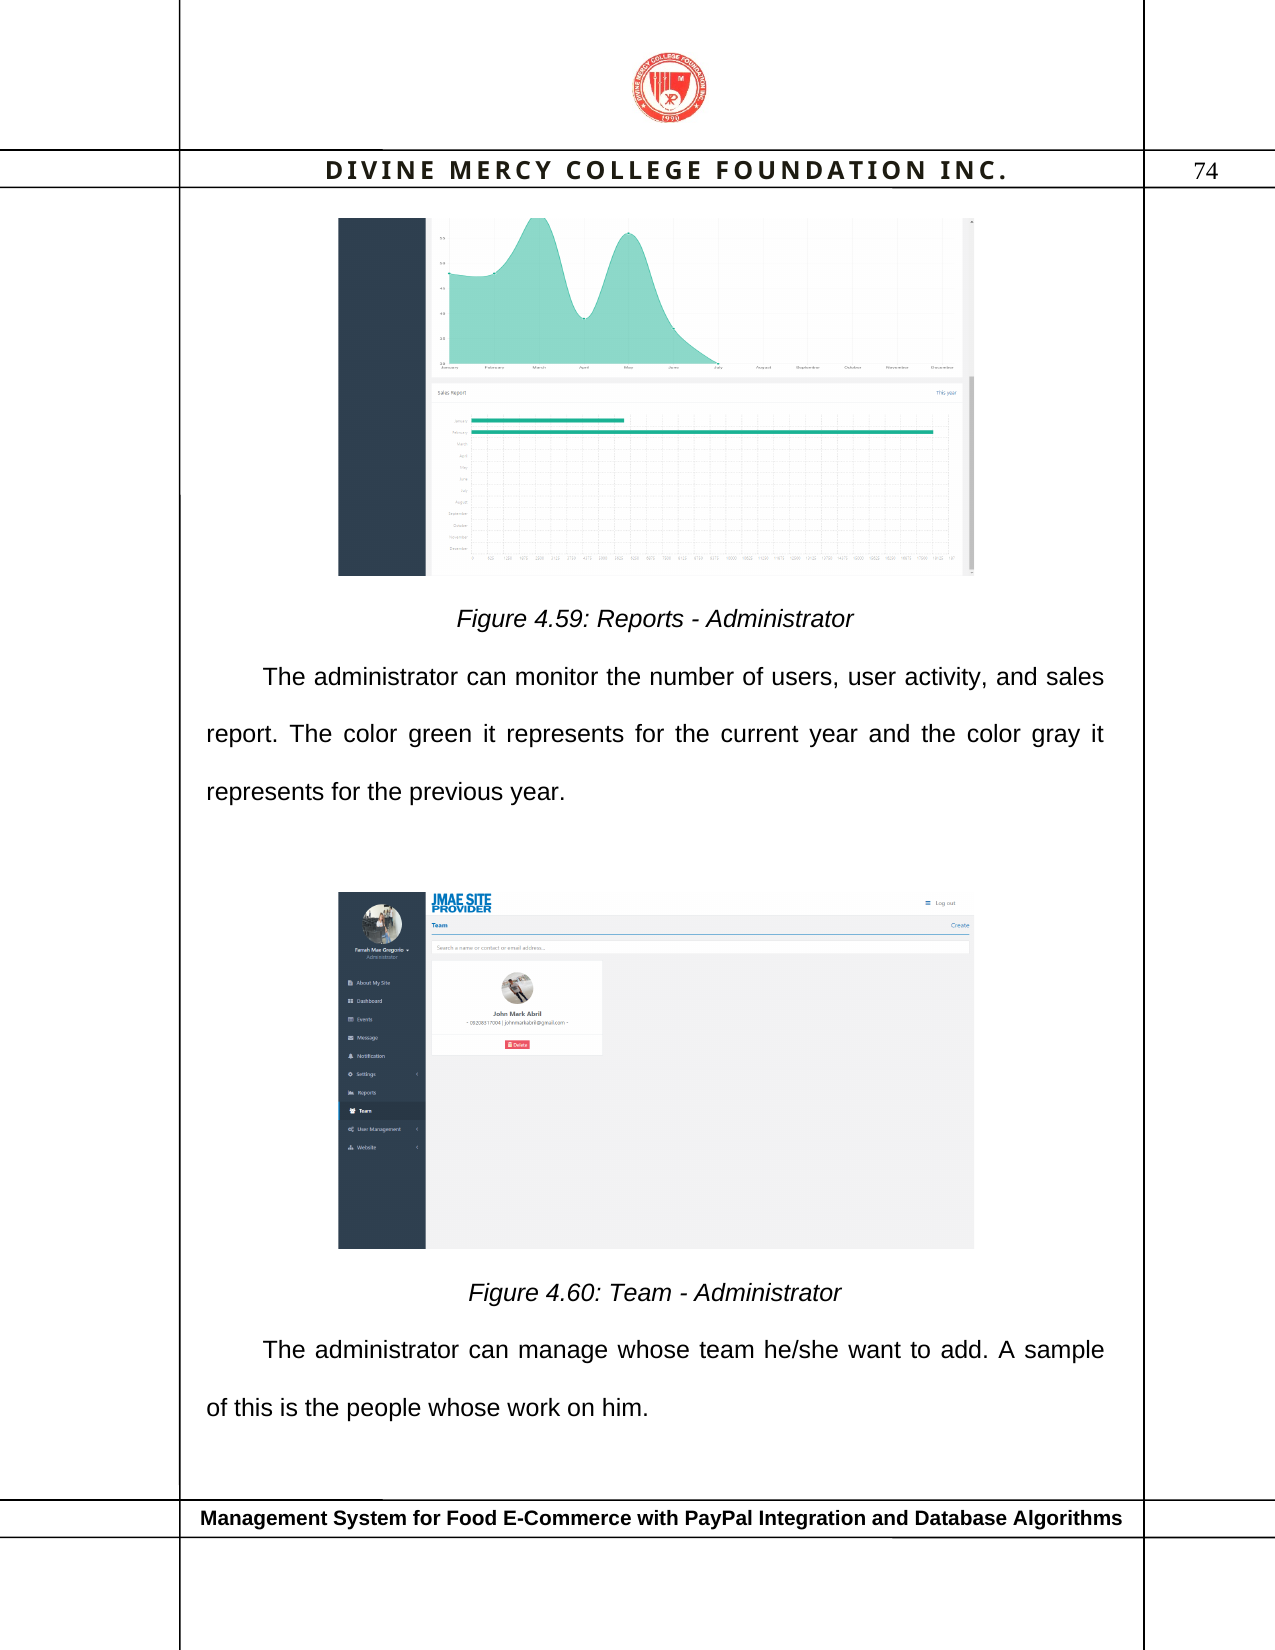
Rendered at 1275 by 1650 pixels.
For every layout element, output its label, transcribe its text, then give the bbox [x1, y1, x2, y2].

picture [338, 218, 975, 576]
text Figure 4.59: Reports - Administrator [206, 604, 1106, 633]
text The administrator can monitor the number of users, user activity, and sales report. The color green it represents for the current year and the color gray it represents for the previous year. [206, 662, 1106, 806]
picture [338, 892, 975, 1249]
text Figure 4.60: Team - Administrator [206, 1278, 1106, 1306]
text The administrator can manage whose team he/she want to add. A sample of this is the people whose work on him. [206, 1335, 1106, 1421]
picture [632, 52, 709, 123]
